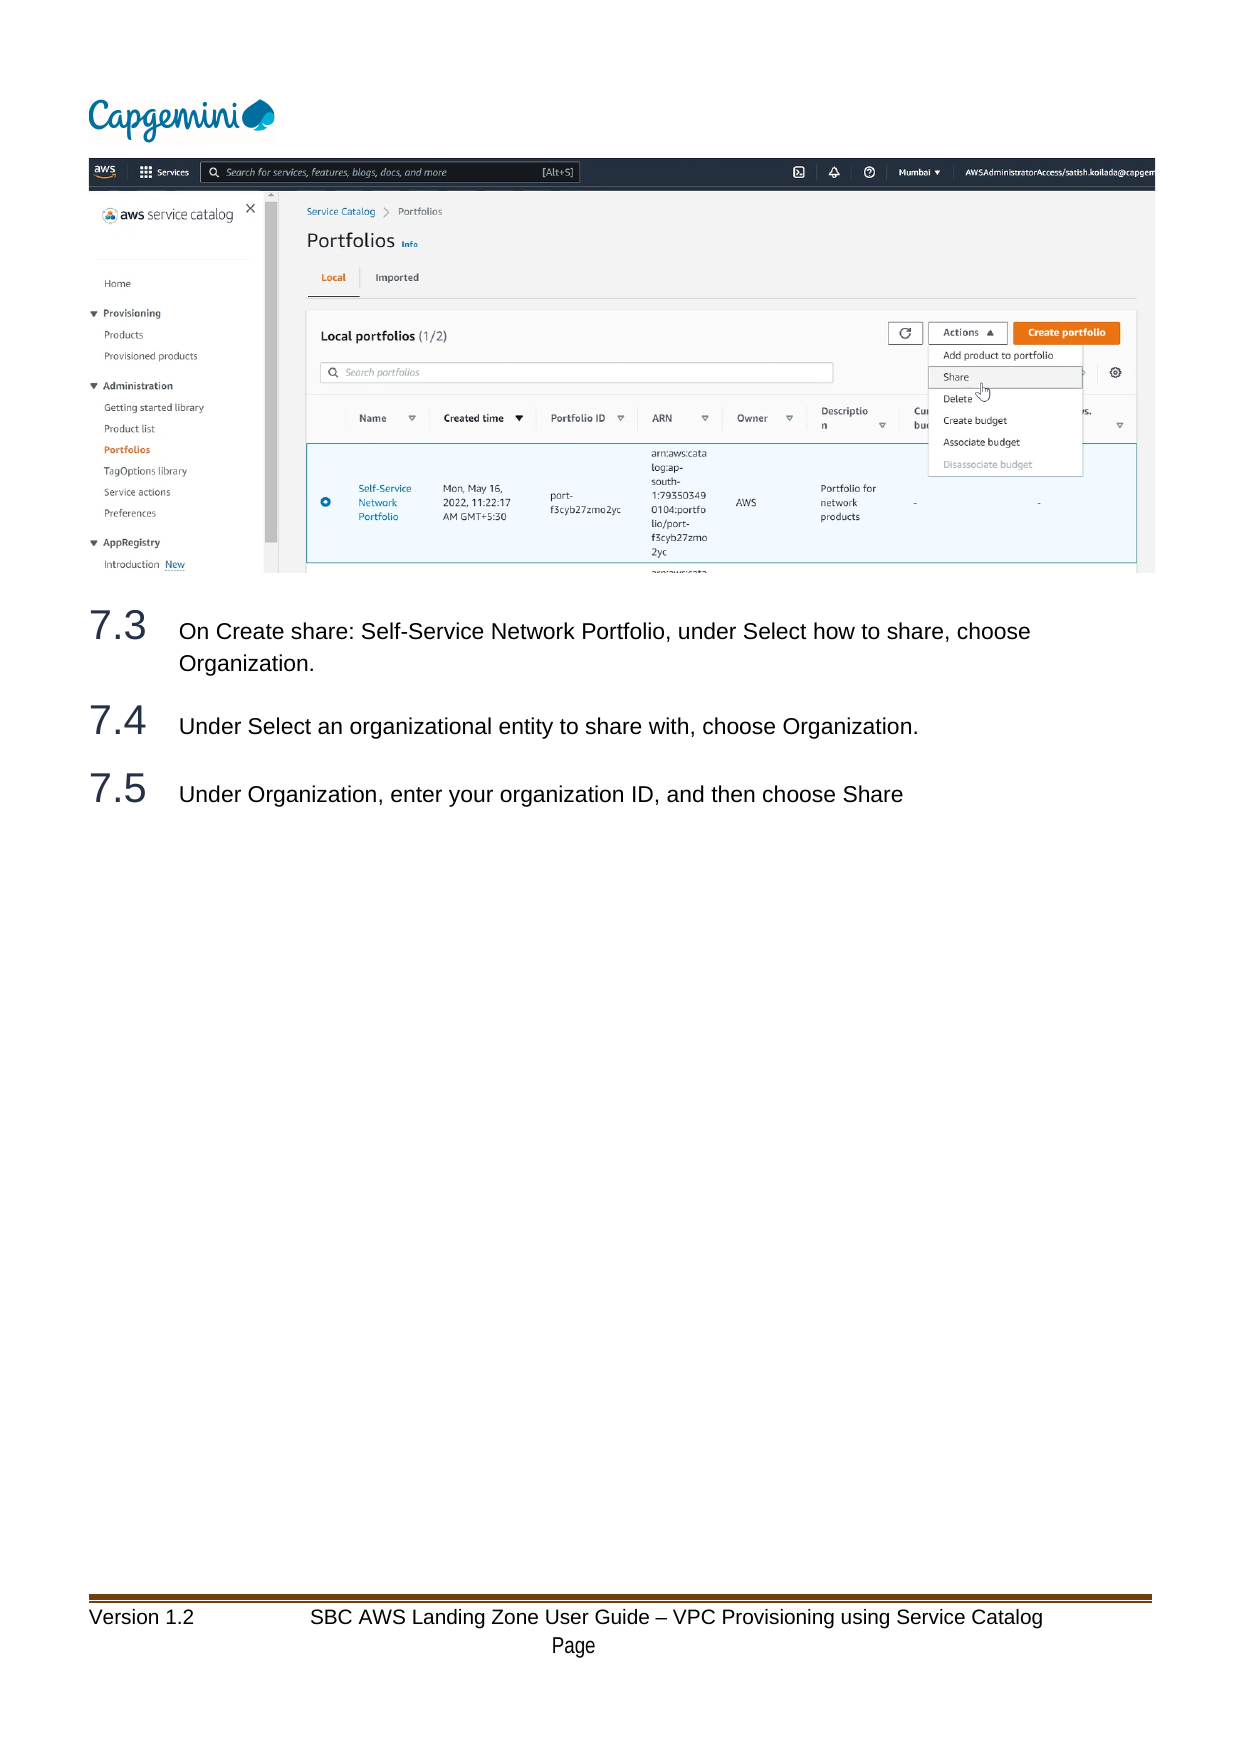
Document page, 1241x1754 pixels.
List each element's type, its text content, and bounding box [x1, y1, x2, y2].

picture [262, 99, 275, 112]
subtitle Under Select an organizational entity to share with, choose Organization. [89, 696, 1152, 743]
picture [147, 113, 152, 122]
picture [88, 99, 98, 110]
picture [131, 113, 136, 124]
picture [88, 158, 1156, 573]
picture [88, 121, 149, 143]
subtitle Under Organization, enter your organization ID, and then choose Share [89, 764, 1152, 812]
picture [94, 99, 275, 143]
subtitle On Create share: Self-Service Network Portfolio, under Select how to share, choose Organization. [89, 600, 1152, 677]
